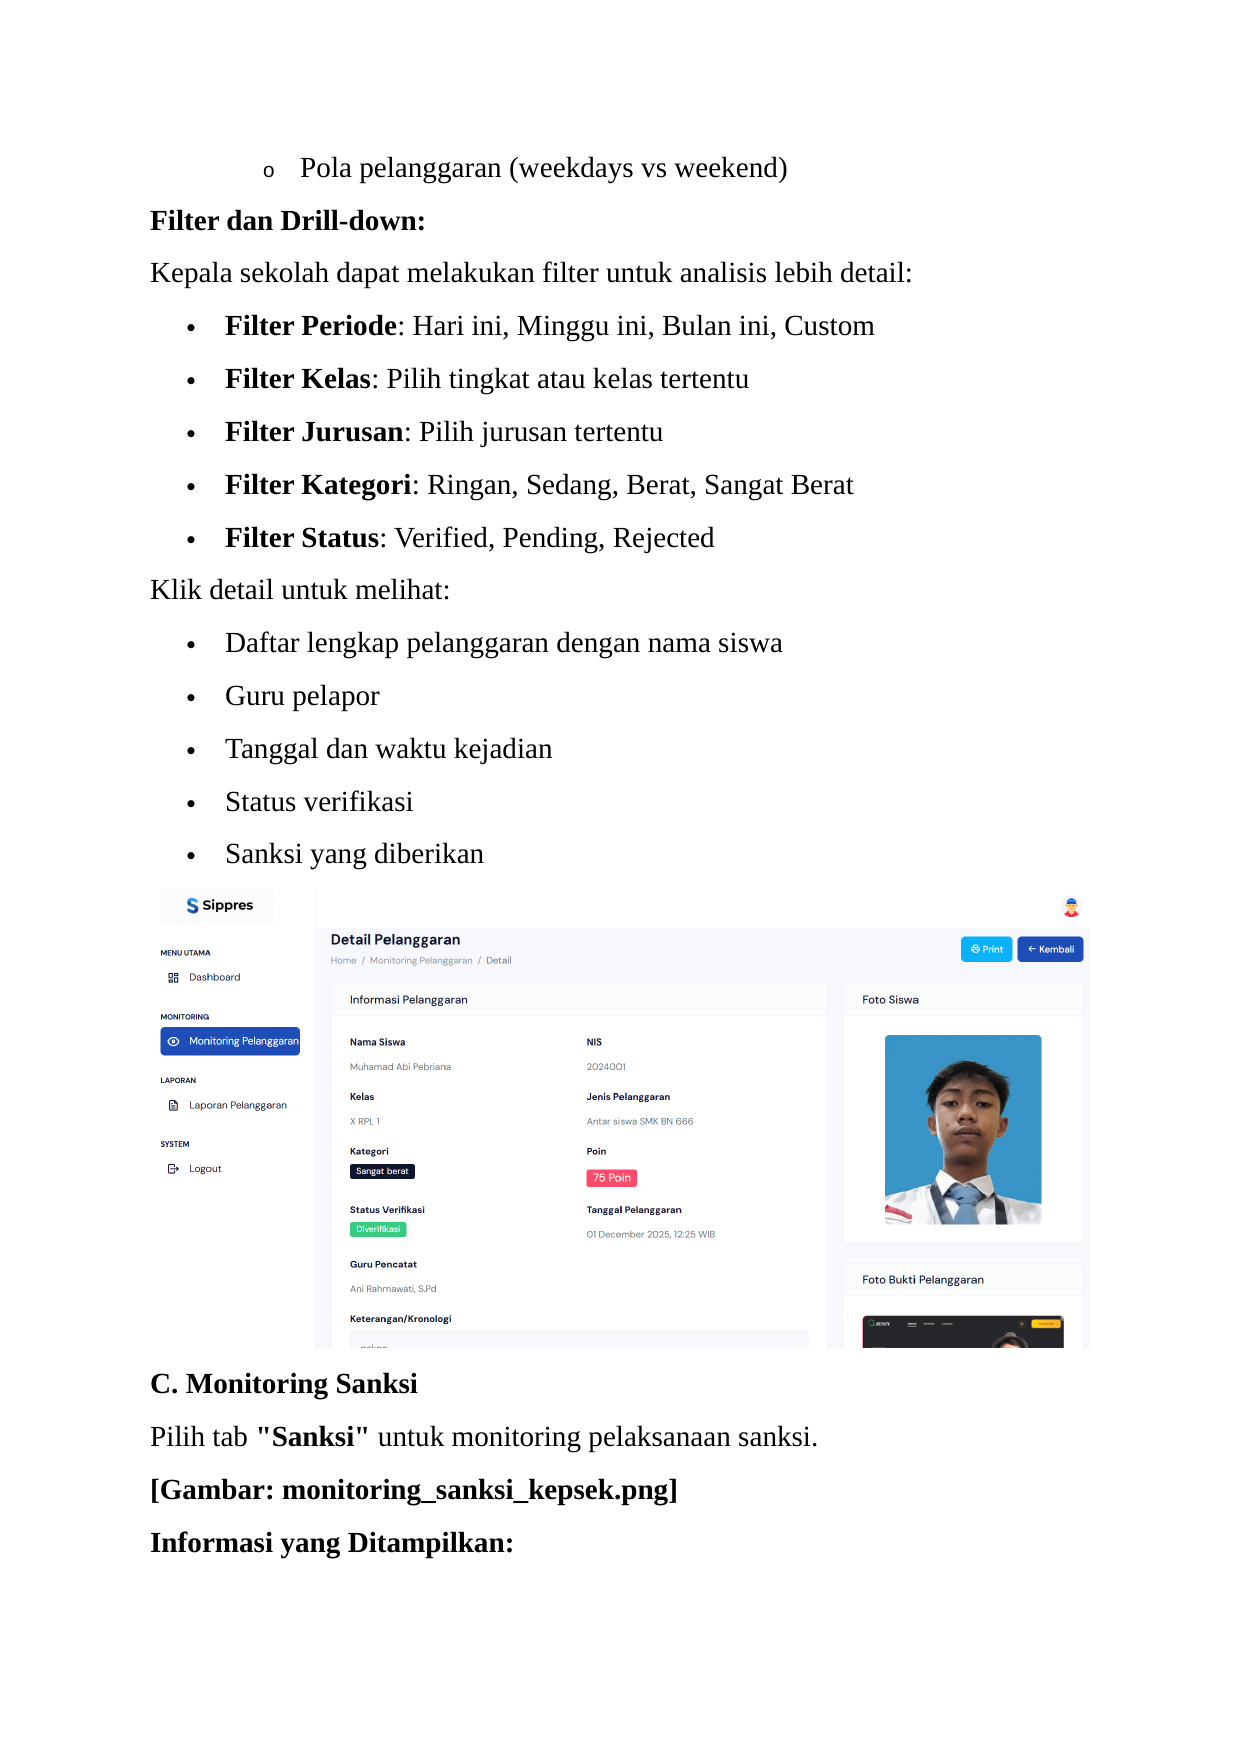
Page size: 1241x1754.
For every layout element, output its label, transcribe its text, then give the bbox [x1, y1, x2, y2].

text Filter dan Drill-down: [150, 203, 1090, 236]
text Informasi yang Ditampilkan: [150, 1525, 1090, 1558]
text Kepala sekolah dapat melakukan filter untuk analisis lebih detail: [150, 256, 1090, 289]
list Filter Kelas: Pilih tingkat atau kelas tertentu [187, 361, 1090, 395]
list Pola pelanggaran (weekdays vs weekend) [262, 150, 1090, 183]
list Sanksi yang diberikan [187, 837, 1090, 870]
picture [150, 889, 1091, 1348]
text C. Monitoring Sanksi [150, 1367, 1090, 1400]
list Filter Kategori: Ringan, Sedang, Berat, Sangat Berat [187, 467, 1090, 500]
list Guru pelapor [187, 678, 1090, 712]
text Klik detail untuk melihat: [150, 572, 1090, 606]
list Filter Jurusan: Pilih jurusan tertentu [187, 414, 1090, 448]
text [Gambar: monitoring_sanksi_kepsek.png] [150, 1472, 1090, 1506]
text Pilih tab "Sanksi" untuk monitoring pelaksanaan sanksi. [150, 1419, 1090, 1453]
list Status verifikasi [187, 784, 1090, 817]
list Filter Status: Verified, Pending, Rejected [187, 520, 1090, 553]
list Daftar lengkap pelanggaran dengan nama siswa [187, 625, 1090, 659]
list Tanggal dan waktu kejadian [187, 731, 1090, 764]
list Filter Periode: Hari ini, Minggu ini, Bulan ini, Custom [187, 308, 1090, 342]
